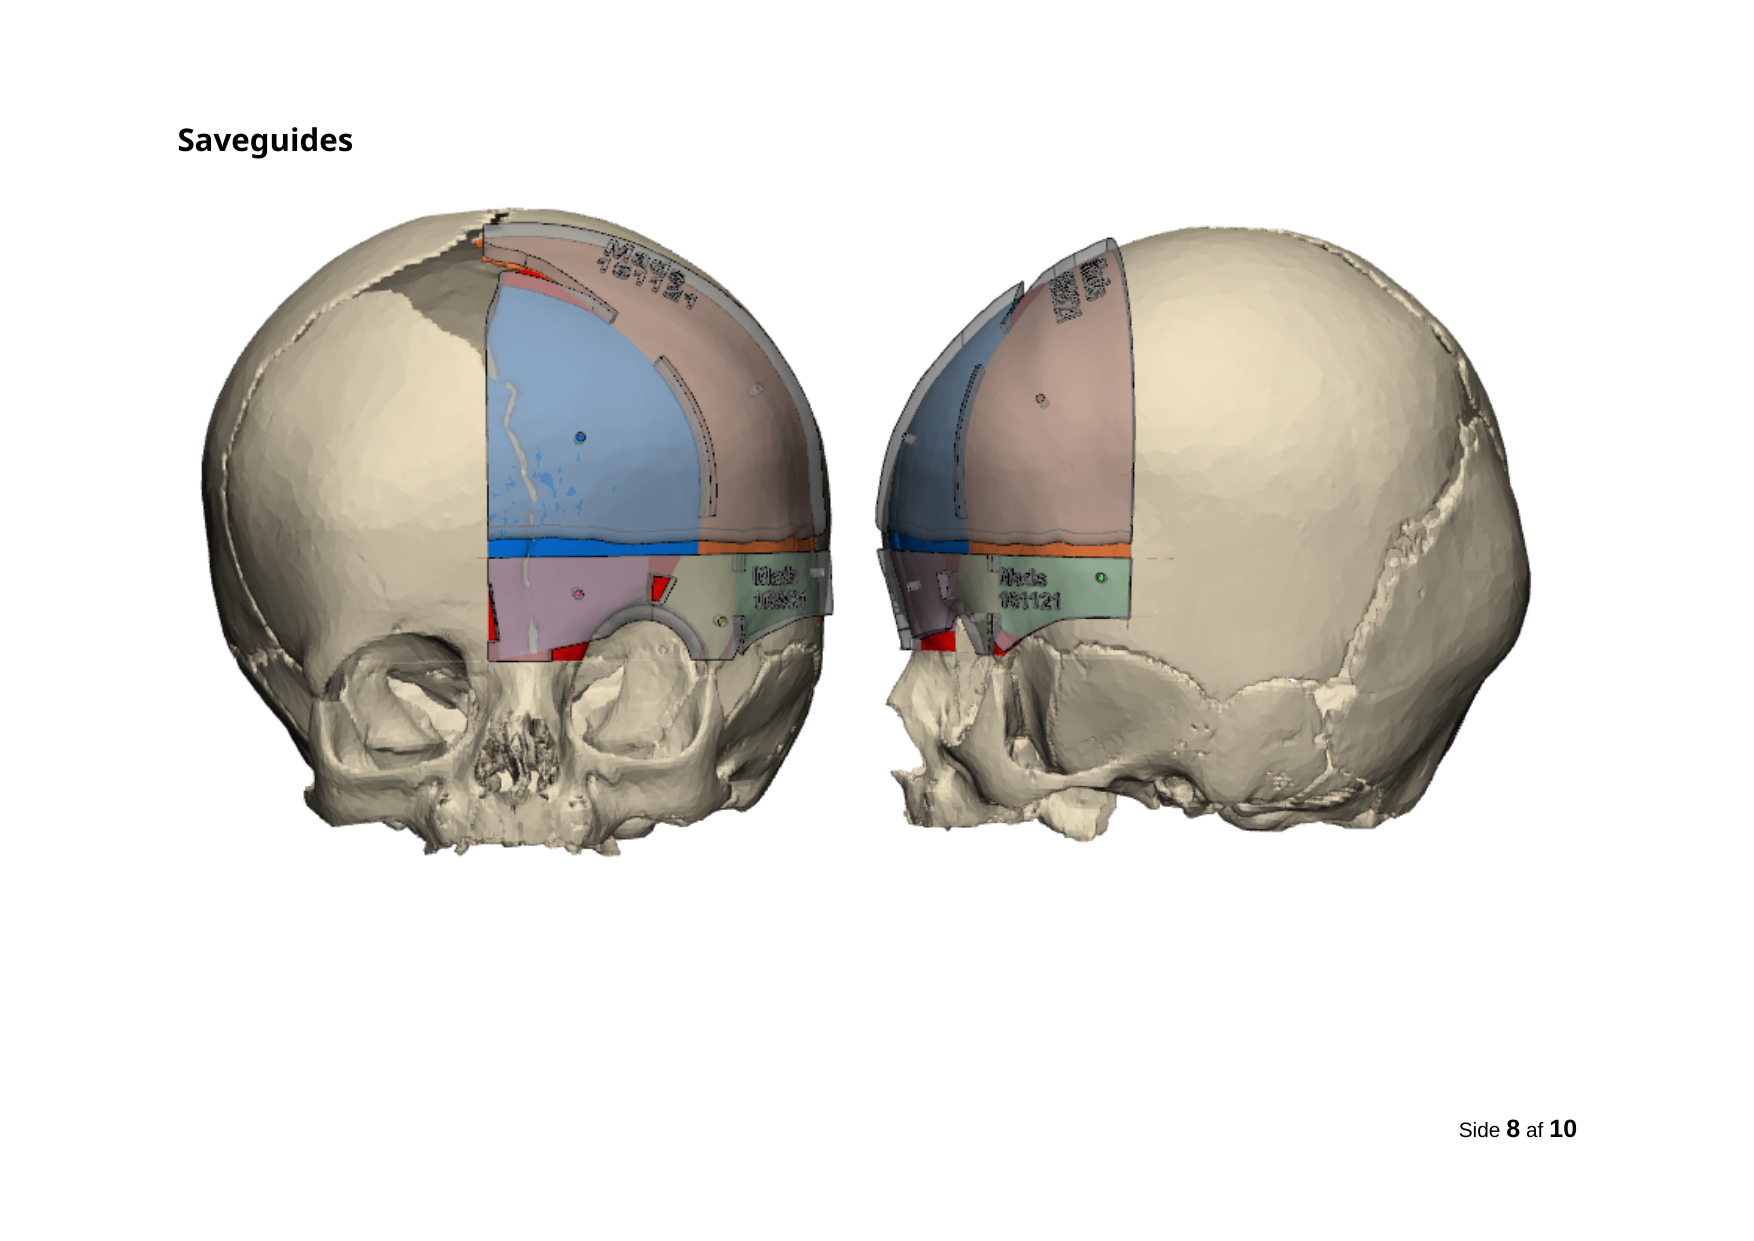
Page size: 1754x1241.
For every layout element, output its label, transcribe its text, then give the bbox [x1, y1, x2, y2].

picture [177, 190, 1549, 868]
subtitle Saveguides [177, 118, 1577, 161]
